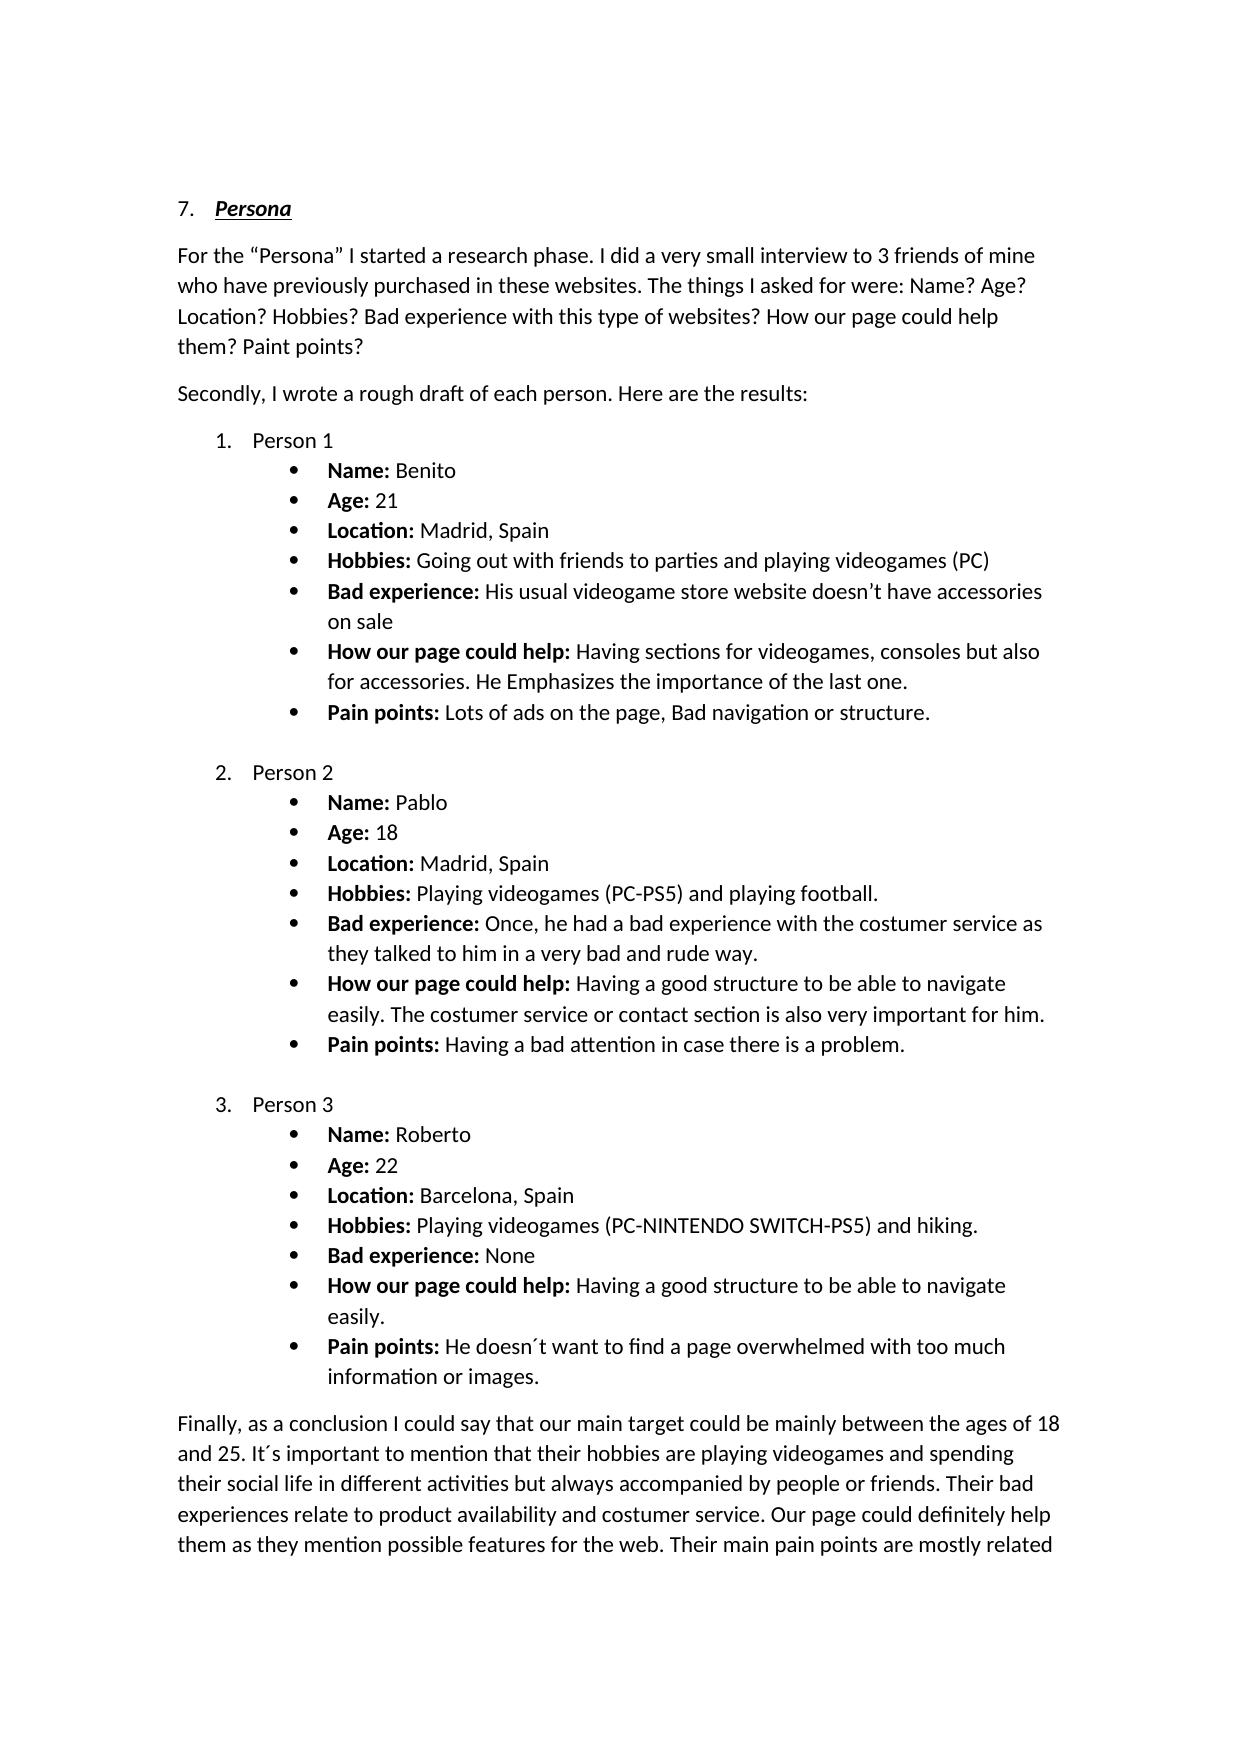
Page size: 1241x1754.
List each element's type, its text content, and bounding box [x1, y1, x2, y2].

list Pain points: He doesn´t want to find a page overwhelmed with too much information or images. [290, 1332, 1063, 1390]
list How our page could help: Having a good structure to be able to navigate easily. The costumer service or contact section is also very important for him. [290, 969, 1063, 1028]
list Person 3 [215, 1090, 1063, 1118]
list Bad experience: None [290, 1241, 1063, 1269]
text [177, 1409, 1063, 1558]
list Bad experience: His usual videogame store website doesn’t have accessories on sale [290, 577, 1063, 635]
list Person 1 [215, 426, 1063, 454]
list Person 2 [215, 758, 1063, 786]
list Location: Madrid, Spain [290, 849, 1063, 877]
list Name: Roberto [290, 1121, 1063, 1148]
list How our page could help: Having sections for videogames, consoles but also for accessories. He Emphasizes the importance of the last one. [290, 637, 1063, 695]
list Location: Madrid, Spain [290, 516, 1063, 544]
list Hobbies: Playing videogames (PC-NINTENDO SWITCH-PS5) and hiking. [290, 1211, 1063, 1239]
list Age: 21 [290, 486, 1063, 514]
list Name: Pablo [290, 788, 1063, 816]
list Name: Benito [290, 456, 1063, 484]
text Secondly, I wrote a rough draft of each person. Here are the results: [177, 379, 1063, 407]
list Persona [177, 194, 1063, 222]
list Bad experience: Once, he had a bad experience with the costumer service as they talked to him in a very bad and rude way. [290, 909, 1063, 967]
list Pain points: Lots of ads on the page, Bad navigation or structure. [290, 698, 1063, 726]
list Location: Barcelona, Spain [290, 1181, 1063, 1209]
list Hobbies: Going out with friends to parties and playing videogames (PC) [290, 547, 1063, 574]
list Pain points: Having a bad attention in case there is a problem. [290, 1030, 1063, 1058]
text For the “Persona” I started a research phase. I did a very small interview to 3 friends of mine who have previously purchased in these websites. The things I asked for were: Name? Age? Location? Hobbies? Bad experience with this type of websites? How our page could help them? Paint points? [177, 241, 1063, 360]
list Age: 22 [290, 1151, 1063, 1179]
list Age: 18 [290, 818, 1063, 846]
list Hobbies: Playing videogames (PC-PS5) and playing football. [290, 879, 1063, 907]
list How our page could help: Having a good structure to be able to navigate easily. [290, 1272, 1063, 1330]
